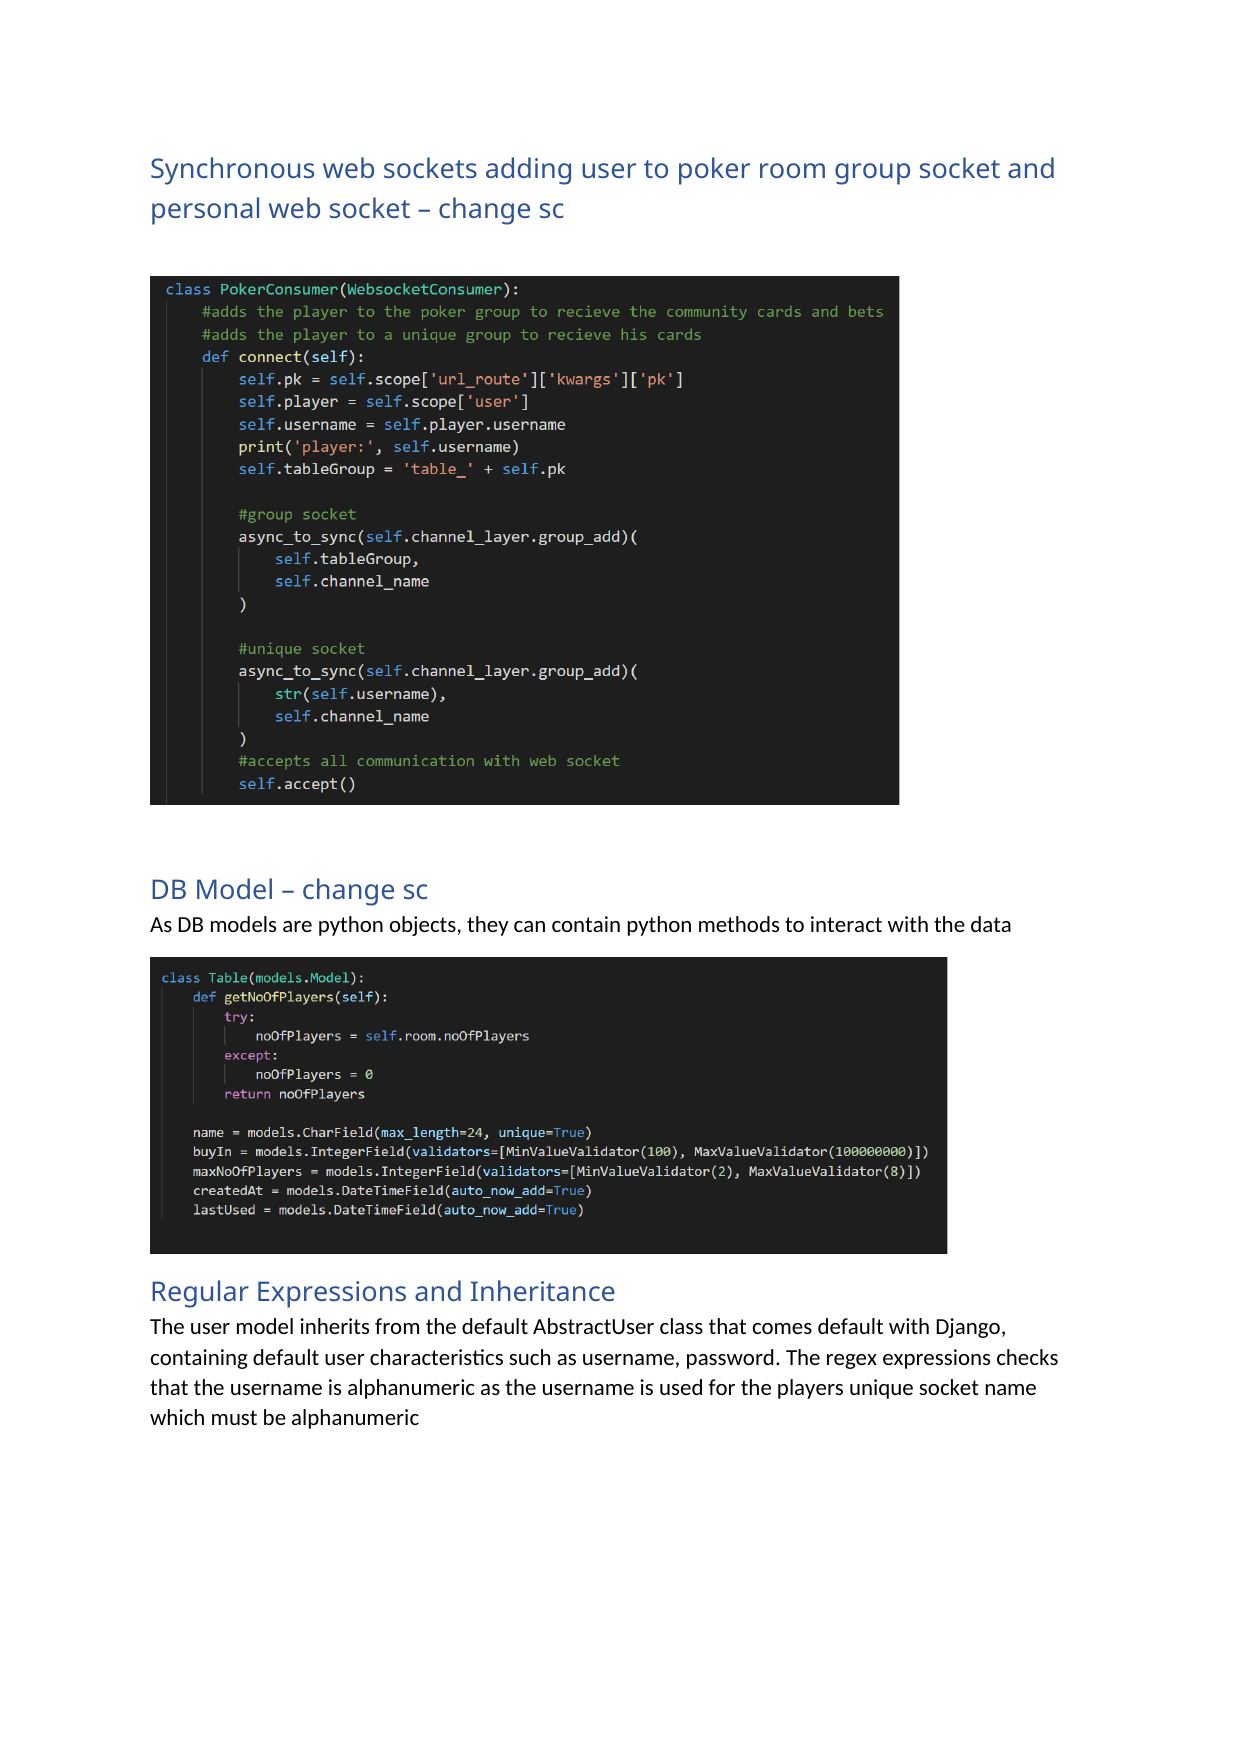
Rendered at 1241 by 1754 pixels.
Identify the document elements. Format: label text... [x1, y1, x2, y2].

subtitle Synchronous web sockets adding user to poker room group socket and personal web socket – change sc [150, 150, 1090, 227]
subtitle DB Model – change sc [150, 870, 1090, 907]
text The user model inherits from the default AbstractUser class that comes default with Django, containing default user characteristics such as username, password. The regex expressions checks that the username is alphanumeric as the username is used for the players unique socket name which must be alphanumeric [150, 1312, 1090, 1431]
picture [150, 276, 900, 805]
subtitle Regular Expressions and Inheritance [150, 1273, 1090, 1309]
text As DB models are python objects, they can contain python methods to interact with the data [150, 910, 1090, 938]
picture [150, 957, 948, 1254]
